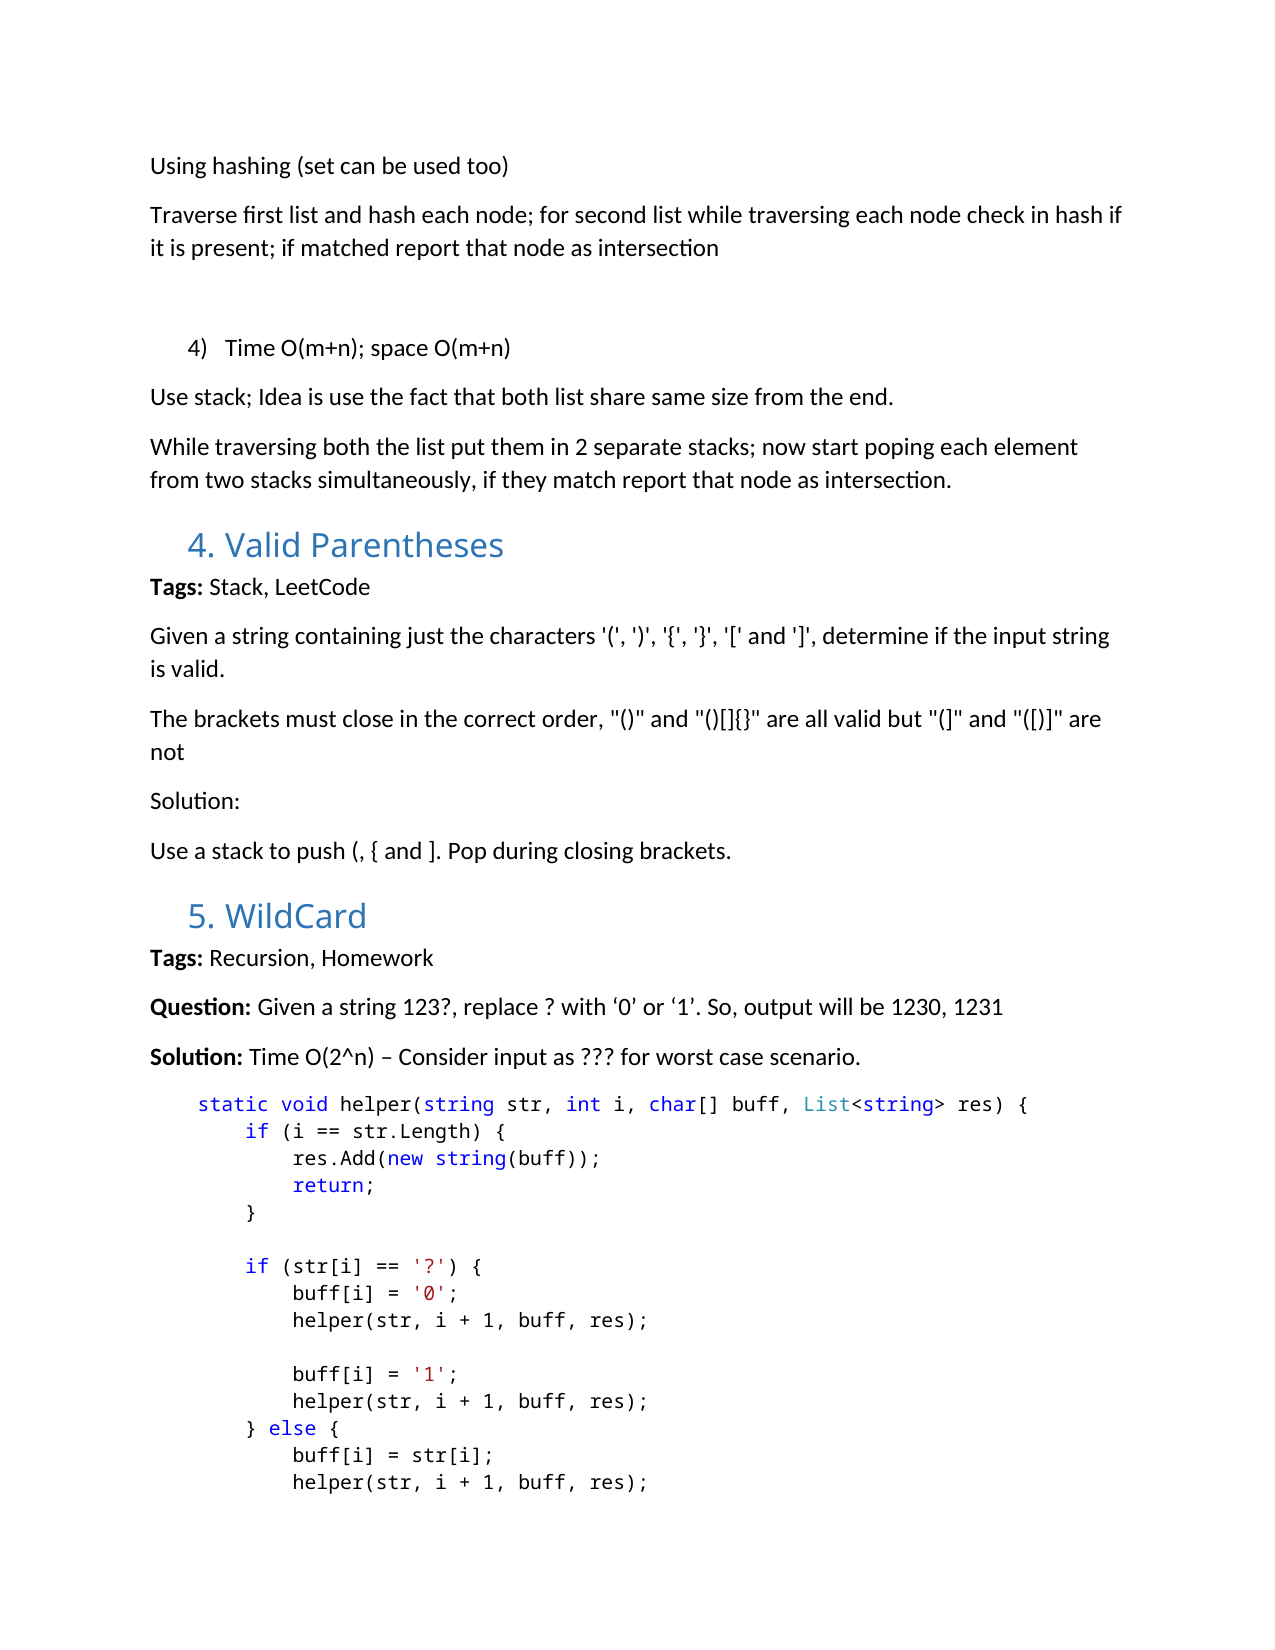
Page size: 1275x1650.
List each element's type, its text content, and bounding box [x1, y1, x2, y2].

text helper(str, i + 1, buff, res); [150, 1306, 1125, 1333]
text Solution: [150, 785, 1125, 816]
text While traversing both the list put them in 2 separate stacks; now start poping each element from two stacks simultaneously, if they match report that node as intersection. [150, 431, 1125, 494]
text Given a string containing just the characters '(', ')', '{', '}', '[' and ']', determine if the input string is valid. [150, 620, 1125, 684]
text return; [150, 1171, 1125, 1198]
text buff[i] = str[i]; [150, 1441, 1125, 1468]
text buff[i] = '0'; [150, 1279, 1125, 1306]
subtitle Valid Parentheses [187, 522, 1125, 567]
subtitle WildCard [187, 893, 1125, 938]
text } else { [150, 1414, 1125, 1441]
text } [150, 1198, 1125, 1225]
list Time O(m+n); space O(m+n) [187, 332, 1125, 362]
text helper(str, i + 1, buff, res); [150, 1387, 1125, 1414]
text if (str[i] == '?') { [150, 1252, 1125, 1279]
text The brackets must close in the correct order, "()" and "()[]{}" are all valid but "(]" and "([)]" are not [150, 703, 1125, 766]
text static void helper(string str, int i, char[] buff, List<string> res) { [150, 1090, 1125, 1117]
text Use a stack to push (, { and ]. Pop during closing brackets. [150, 835, 1125, 865]
text Solution: Time O(2^n) – Consider input as ??? for worst case scenario. [150, 1041, 1125, 1071]
text Using hashing (set can be used too) [150, 150, 1125, 181]
text buff[i] = '1'; [150, 1360, 1125, 1387]
text Tags: Recursion, Homework [150, 942, 1125, 972]
text if (i == str.Length) { [150, 1117, 1125, 1144]
text Tags: Stack, LeetCode [150, 571, 1125, 601]
text Use stack; Idea is use the fact that both list share same size from the end. [150, 381, 1125, 412]
text helper(str, i + 1, buff, res); [150, 1468, 1125, 1495]
text Traverse first list and hash each node; for second list while traversing each node check in hash if it is present; if matched report that node as intersection [150, 199, 1125, 263]
text res.Add(new string(buff)); [150, 1144, 1125, 1171]
text Question: Given a string 123?, replace ? with ‘0’ or ‘1’. So, output will be 1230, 1231 [150, 991, 1125, 1022]
